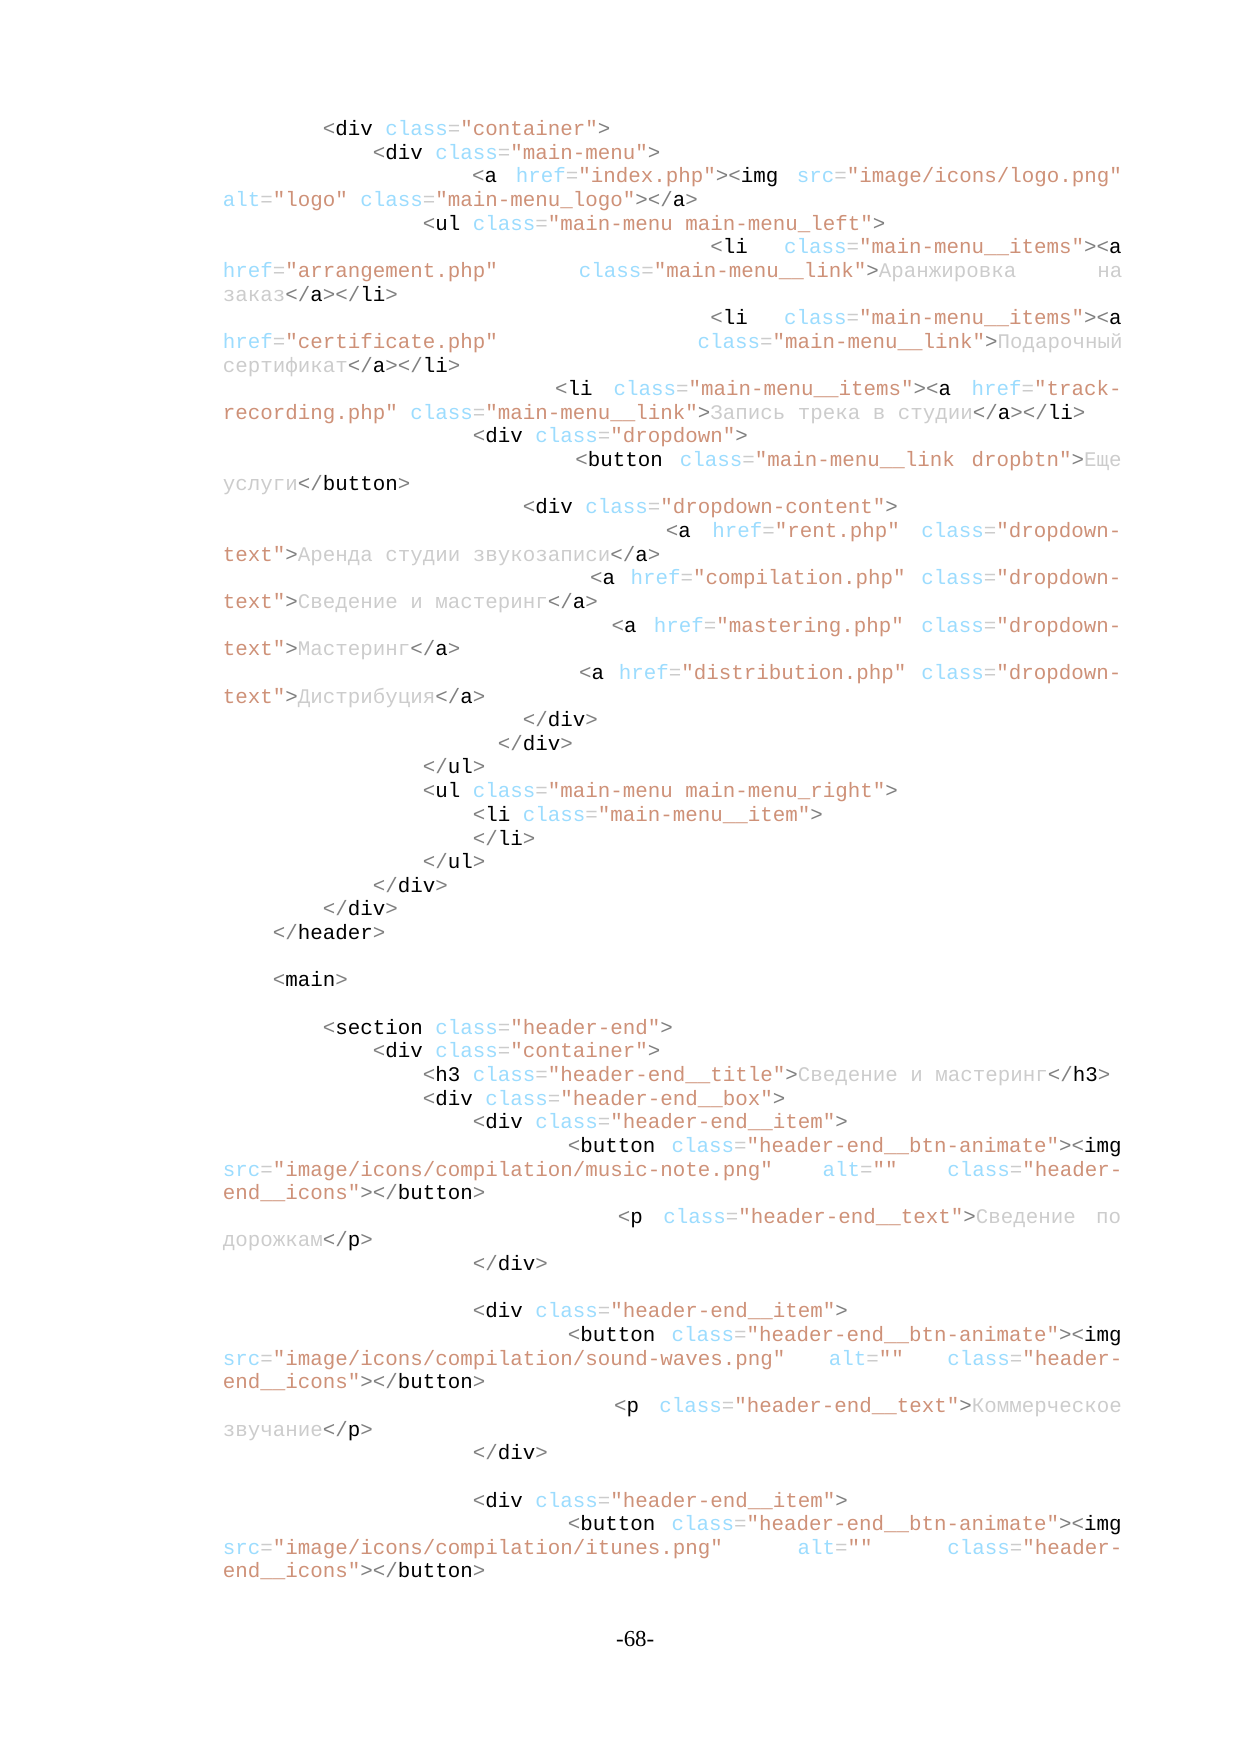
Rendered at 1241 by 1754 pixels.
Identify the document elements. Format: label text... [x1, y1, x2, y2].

text <li class="main-menu__item"> [223, 804, 1122, 827]
text </li> [223, 827, 1122, 851]
text <div class="dropdown"> [223, 426, 1122, 449]
text <a href="rent.php" class="dropdown-text">Аренда студии звукозаписи</a> [223, 520, 1122, 567]
text <a href="mastering.php" class="dropdown-text">Мастеринг</a> [223, 615, 1122, 662]
text <div class="header-end__item"> [223, 1489, 1122, 1513]
text </ul> [223, 757, 1122, 780]
text <button class="header-end__btn-animate"><img src="image/icons/compilation/music-note.png" alt="" class="header-end__icons"></button> [223, 1135, 1122, 1206]
text <button class="main-menu__link dropbtn">Еще услуги</button> [223, 449, 1122, 496]
text <p class="header-end__text">Коммерческое звучание</p> [223, 1395, 1122, 1442]
text <div class="header-end__box"> [223, 1088, 1122, 1111]
text <a href="distribution.php" class="dropdown-text">Дистрибуция</a> [223, 662, 1122, 709]
text <p class="header-end__text">Сведение по дорожкам</p> [223, 1206, 1122, 1253]
text </div> [223, 875, 1122, 898]
text <h3 class="header-end__title">Сведение и мастеринг</h3> [223, 1064, 1122, 1088]
text </div> [223, 733, 1122, 757]
text <button class="header-end__btn-animate"><img src="image/icons/compilation/sound-waves.png" alt="" class="header-end__icons"></button> [223, 1324, 1122, 1395]
text <div class="dropdown-content"> [223, 496, 1122, 520]
text </header> [223, 922, 1122, 946]
text </ul> [223, 851, 1122, 875]
text </div> [223, 898, 1122, 922]
text <main> [223, 969, 1122, 993]
text <li class="main-menu__items"><a href="arrangement.php" class="main-menu__link">Аранжировка на заказ</a></li> [223, 236, 1122, 307]
text <ul class="main-menu main-menu_right"> [223, 780, 1122, 804]
text </div> [223, 709, 1122, 733]
text <div class="header-end__item"> [223, 1111, 1122, 1135]
text <div class="header-end__item"> [223, 1300, 1122, 1324]
text <li class="main-menu__items"><a href="track-recording.php" class="main-menu__link">Запись трека в студии</a></li> [223, 378, 1122, 426]
text <ul class="main-menu main-menu_left"> [223, 213, 1122, 236]
text </div> [223, 1442, 1122, 1466]
text <section class="header-end"> [223, 1017, 1122, 1040]
text </div> [223, 1253, 1122, 1277]
text <a href="index.php"><img src="image/icons/logo.png" alt="logo" class="main-menu_logo"></a> [223, 165, 1122, 213]
text <button class="header-end__btn-animate"><img src="image/icons/compilation/itunes.png" alt="" class="header-end__icons"></button> [223, 1513, 1122, 1584]
text <div class="main-menu"> [223, 142, 1122, 165]
text <div class="container"> [223, 118, 1122, 142]
text <div class="container"> [223, 1040, 1122, 1064]
text <a href="compilation.php" class="dropdown-text">Сведение и мастеринг</a> [223, 567, 1122, 615]
text <li class="main-menu__items"><a href="certificate.php" class="main-menu__link">Подарочный сертификат</a></li> [223, 307, 1122, 378]
